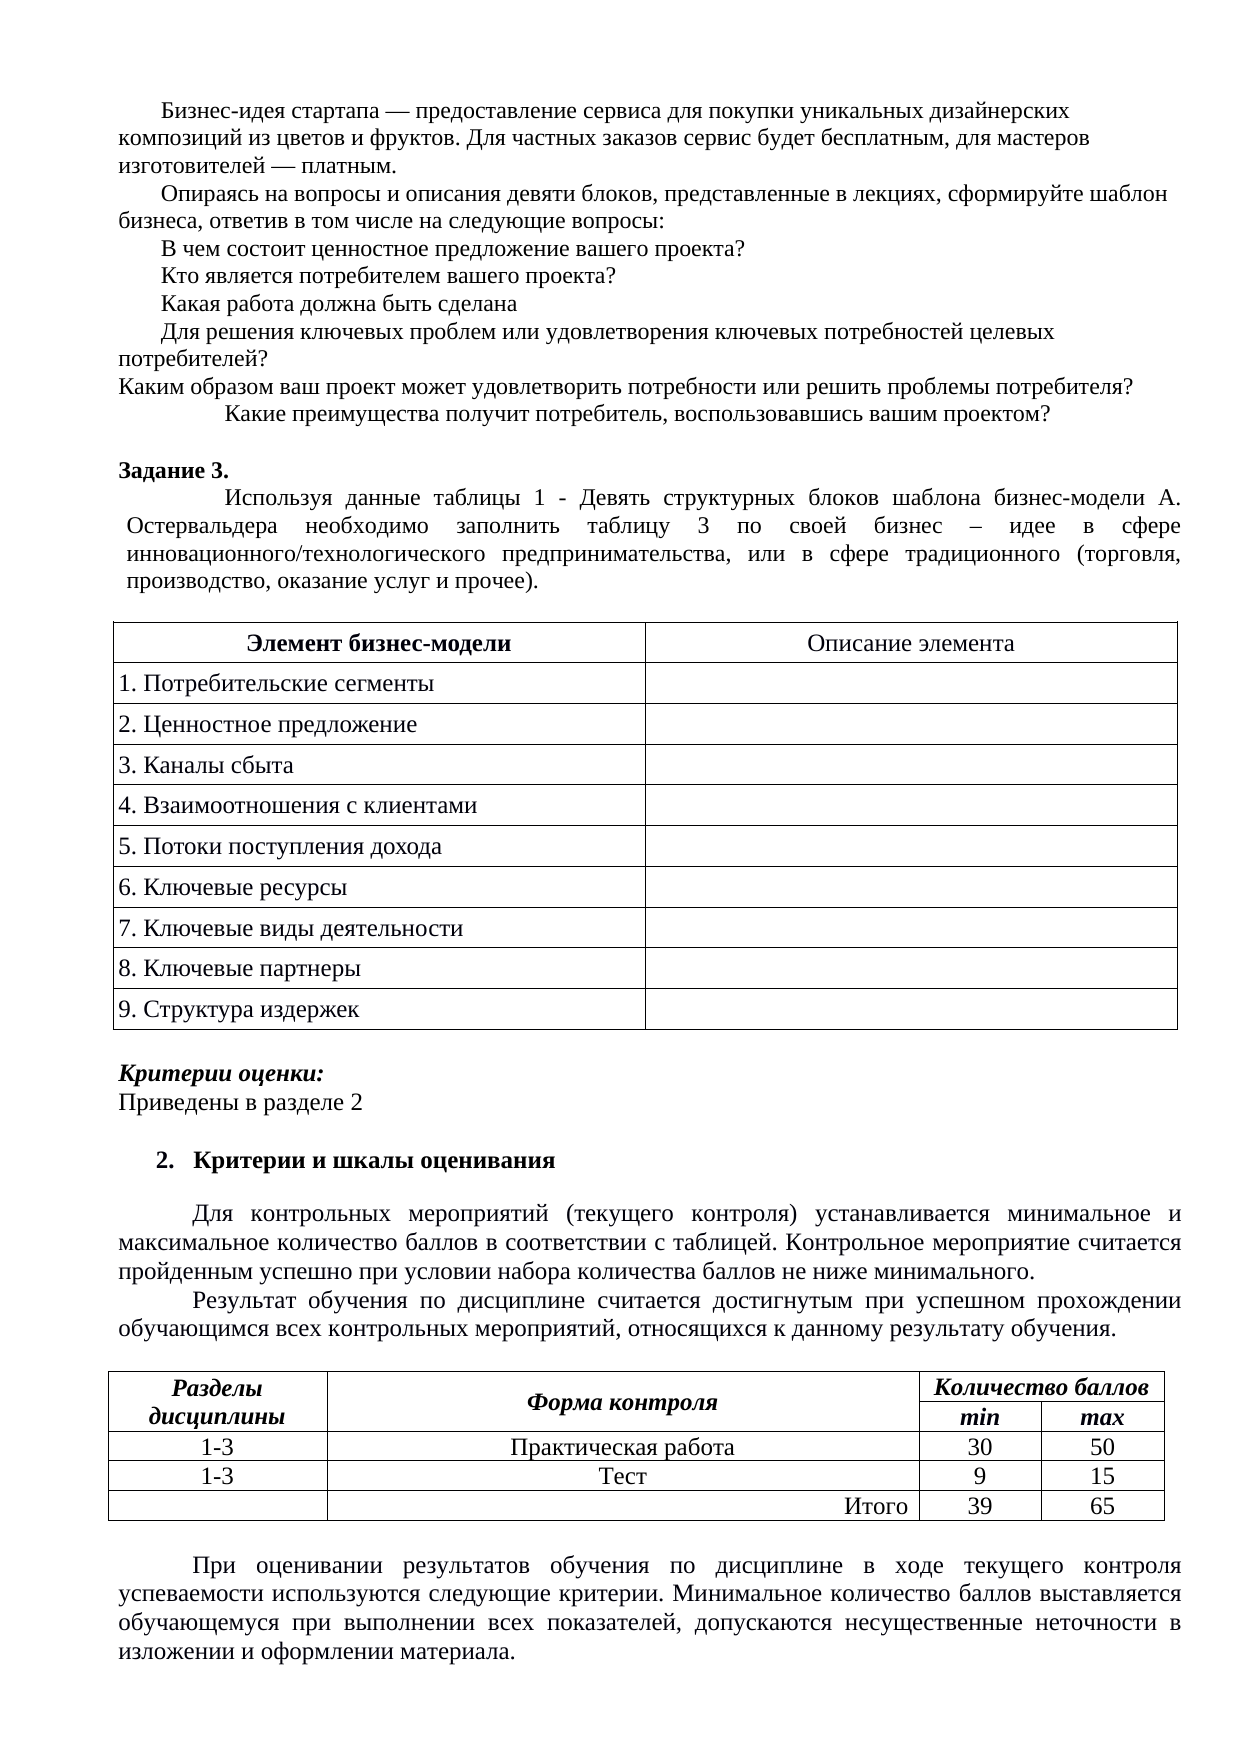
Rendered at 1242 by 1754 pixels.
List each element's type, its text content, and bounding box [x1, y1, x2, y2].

table_header Форма контроля [328, 1372, 919, 1431]
table_cell 9 [920, 1461, 1041, 1490]
table_cell 6. Ключевые ресурсы [114, 867, 645, 907]
table_cell [646, 989, 1177, 1029]
table_cell min [920, 1402, 1041, 1431]
text Какие преимущества получит потребитель, воспользовавшись вашим проектом? [126, 399, 1183, 427]
list Критерии и шкалы оценивания [156, 1145, 1183, 1173]
text Для решения ключевых проблем или удовлетворения ключевых потребностей целевых потребителей? [118, 317, 1183, 372]
text Критерии оценки: [118, 1058, 1183, 1087]
table_cell Практическая работа [328, 1432, 919, 1460]
table_cell 39 [920, 1491, 1041, 1520]
table_cell [646, 826, 1177, 866]
table_cell 2. Ценностное предложение [114, 704, 645, 744]
text Задание 3. [118, 456, 1183, 483]
table_cell [646, 867, 1177, 907]
table_cell [646, 948, 1177, 988]
table_cell [109, 1491, 327, 1520]
text Кто является потребителем вашего проекта? [118, 261, 1183, 289]
table_cell [646, 785, 1177, 825]
text Для контрольных мероприятий (текущего контроля) устанавливается минимальное и максимальное количество баллов в соответствии с таблицей. Контрольное мероприятие считается пройденным успешно при условии набора количества баллов не ниже минимального. [118, 1198, 1183, 1285]
table_cell 5. Потоки поступления дохода [114, 826, 645, 866]
text При оценивании результатов обучения по дисциплине в ходе текущего контроля успеваемости используются следующие критерии. Минимальное количество баллов выставляется обучающемуся при выполнении всех показателей, допускаются несущественные неточности в изложении и оформлении материала. [118, 1550, 1183, 1665]
table_cell 8. Ключевые партнеры [114, 948, 645, 988]
table_cell max [1042, 1402, 1164, 1431]
table_cell [646, 704, 1177, 744]
table_cell 30 [920, 1432, 1041, 1460]
table_cell 65 [1042, 1491, 1164, 1520]
text Приведены в разделе 2 [118, 1087, 1183, 1116]
table_cell 3. Каналы сбыта [114, 745, 645, 784]
table_cell 1-3 [109, 1461, 327, 1490]
text Каким образом ваш проект может удовлетворить потребности или решить проблемы потребителя? [118, 372, 1183, 399]
text Какая работа должна быть сделана [118, 289, 1183, 317]
table_cell 15 [1042, 1461, 1164, 1490]
table_header Элемент бизнес-модели [114, 623, 645, 662]
table_cell [646, 908, 1177, 947]
table_cell 7. Ключевые виды деятельности [114, 908, 645, 947]
table_cell 4. Взаимоотношения с клиентами [114, 785, 645, 825]
table_cell 1. Потребительские сегменты [114, 663, 645, 703]
table_header Описание элемента [646, 623, 1177, 662]
text Бизнес-идея стартапа — предоставление сервиса для покупки уникальных дизайнерских композиций из цветов и фруктов. Для частных заказов сервис будет бесплатным, для мастеров изготовителей — платным. [118, 96, 1183, 179]
text В чем состоит ценностное предложение вашего проекта? [118, 234, 1183, 261]
text Результат обучения по дисциплине считается достигнутым при успешном прохождении обучающимся всех контрольных мероприятий, относящихся к данному результату обучения. [118, 1285, 1183, 1342]
table_cell 9. Структура издержек [114, 989, 645, 1029]
table_cell Итого [328, 1491, 919, 1520]
table_header Разделы дисциплины [109, 1372, 327, 1431]
table_cell [646, 745, 1177, 784]
table_cell 50 [1042, 1432, 1164, 1460]
table_cell Тест [328, 1461, 919, 1490]
text Используя данные таблицы 1 - Девять структурных блоков шаблона бизнес-модели А. Остервальдера необходимо заполнить таблицу 3 по своей бизнес – идее в сфере инновационного/технологического предпринимательства, или в сфере традиционного (торговля, производство, оказание услуг и прочее). [126, 483, 1183, 594]
table_header Количество баллов [920, 1372, 1164, 1401]
table_cell 1-3 [109, 1432, 327, 1460]
table_cell [646, 663, 1177, 703]
text Опираясь на вопросы и описания девяти блоков, представленные в лекциях, сформируйте шаблон бизнеса, ответив в том числе на следующие вопросы: [118, 179, 1183, 234]
